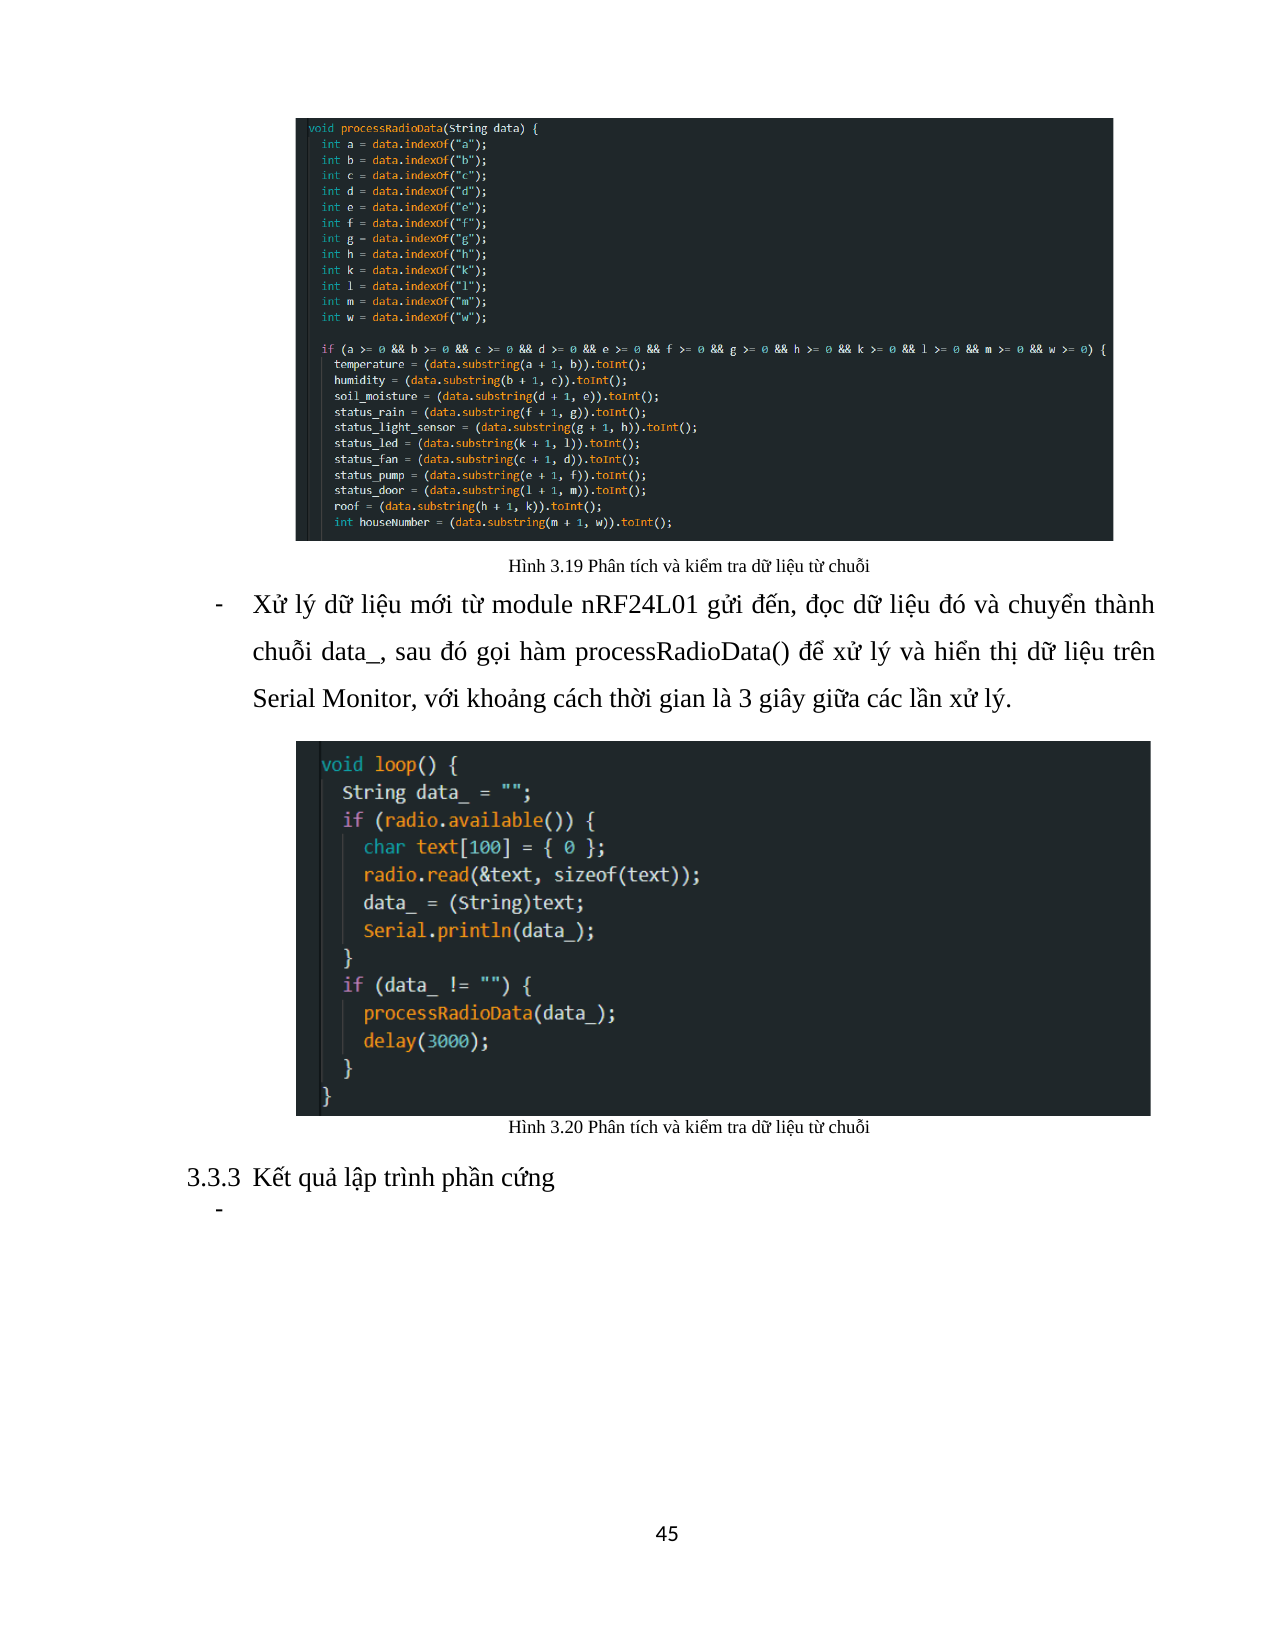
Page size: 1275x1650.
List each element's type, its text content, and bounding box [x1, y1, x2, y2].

picture [296, 741, 1151, 1116]
list Hình 3.20 Phân tích và kiểm tra dữ liệu từ chuỗi [222, 1116, 1157, 1138]
list Hình 3.19 Phân tích và kiểm tra dữ liệu từ chuỗi [222, 554, 1157, 576]
picture [295, 118, 1114, 541]
list Xử lý dữ liệu mới từ module nRF24L01 gửi đến, đọc dữ liệu đó và chuyển thành chuỗi data_, sau đó gọi hàm processRadioData() để xử lý và hiển thị dữ liệu trên Serial Monitor, với khoảng cách thời gian là 3 giây giữa các lần xử lý. [215, 587, 1157, 713]
list Kết quả lập trình phần cứng [187, 1161, 1157, 1192]
